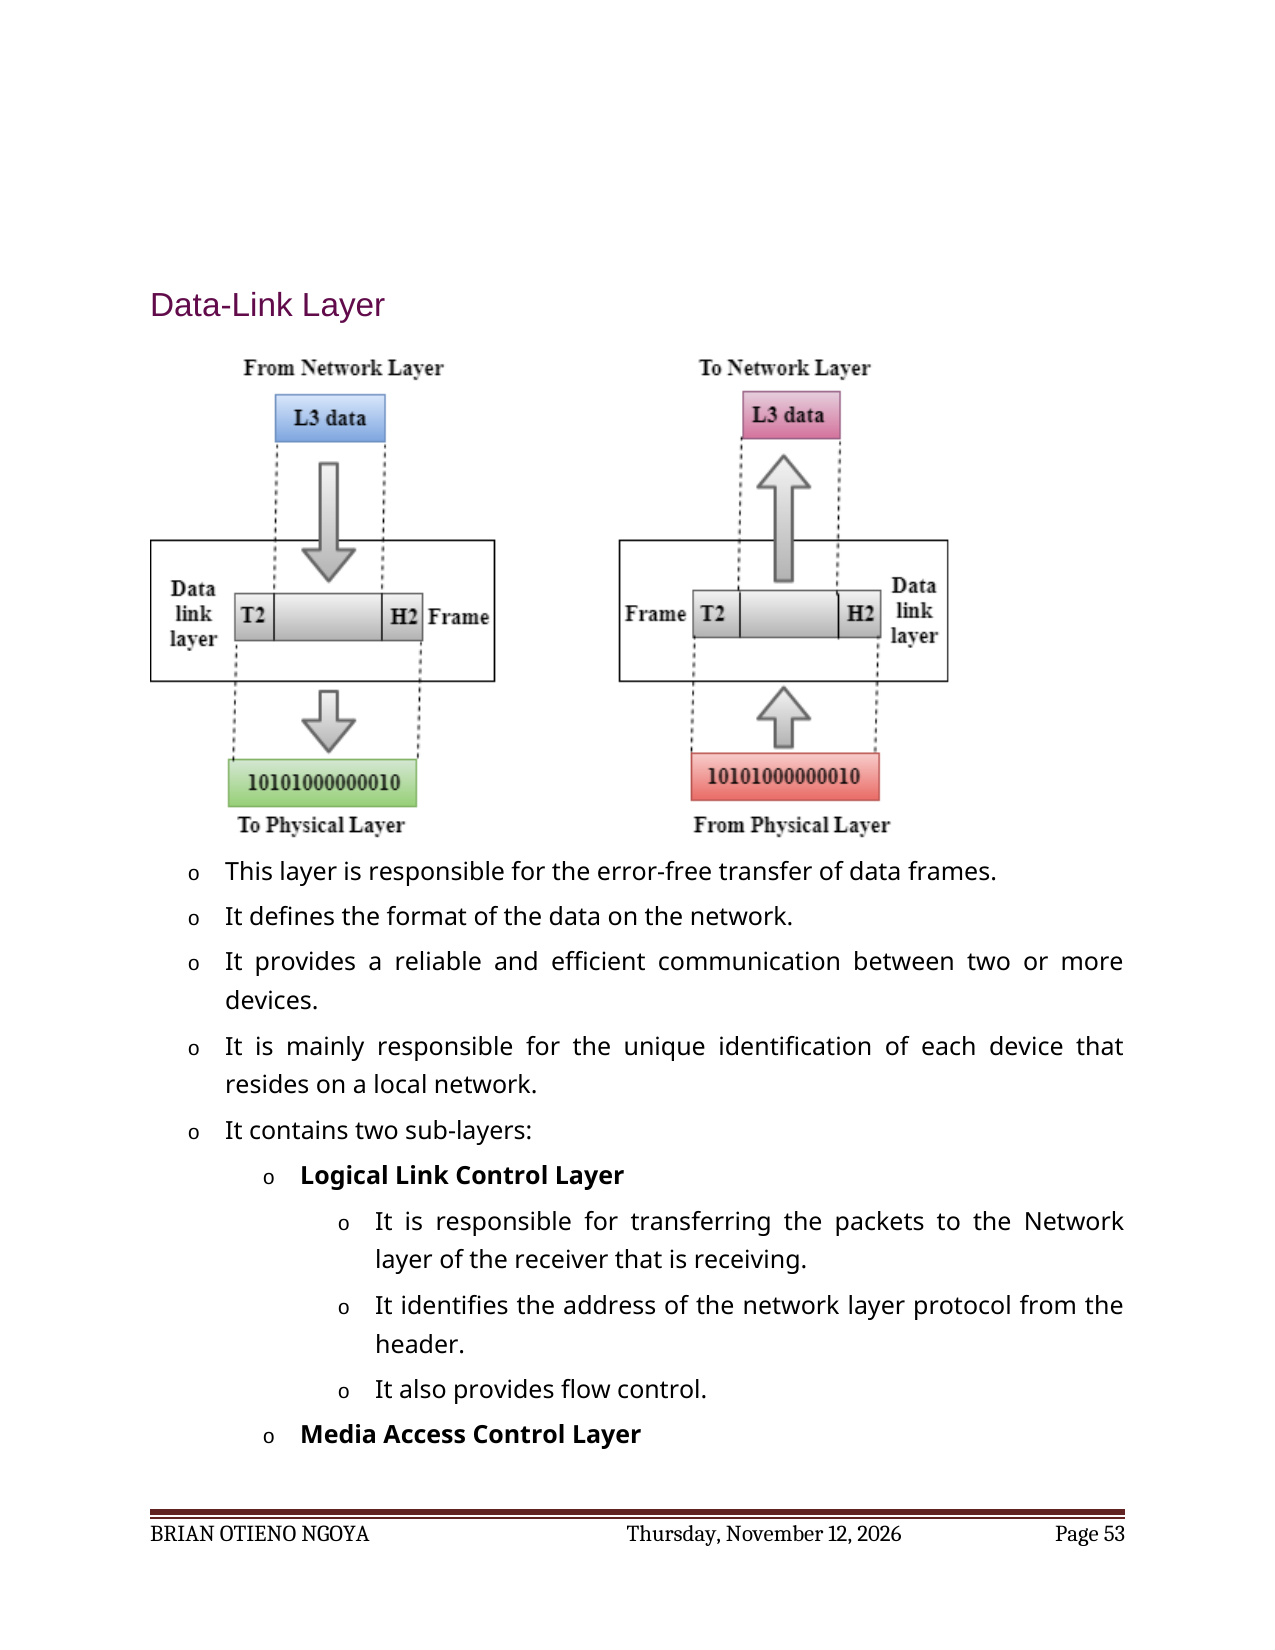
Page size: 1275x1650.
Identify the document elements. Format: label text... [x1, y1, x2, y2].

list This layer is responsible for the error-free transfer of data frames. [187, 848, 1125, 887]
list It identifies the address of the network layer protocol from the header. [337, 1282, 1125, 1361]
picture [150, 352, 949, 842]
text Data-Link Layer [150, 285, 1125, 324]
list Logical Link Control Layer [262, 1153, 1125, 1192]
list It also provides flow control. [337, 1367, 1125, 1406]
list Media Access Control Layer [262, 1412, 1125, 1451]
list It is responsible for transferring the packets to the Network layer of the receiver that is receiving. [337, 1198, 1125, 1276]
list It is mainly responsible for the unique identification of each device that resides on a local network. [187, 1023, 1125, 1101]
list It contains two sub-layers: [187, 1107, 1125, 1147]
list It defines the format of the data on the network. [187, 893, 1125, 932]
list It provides a reliable and efficient communication between two or more devices. [187, 939, 1125, 1017]
